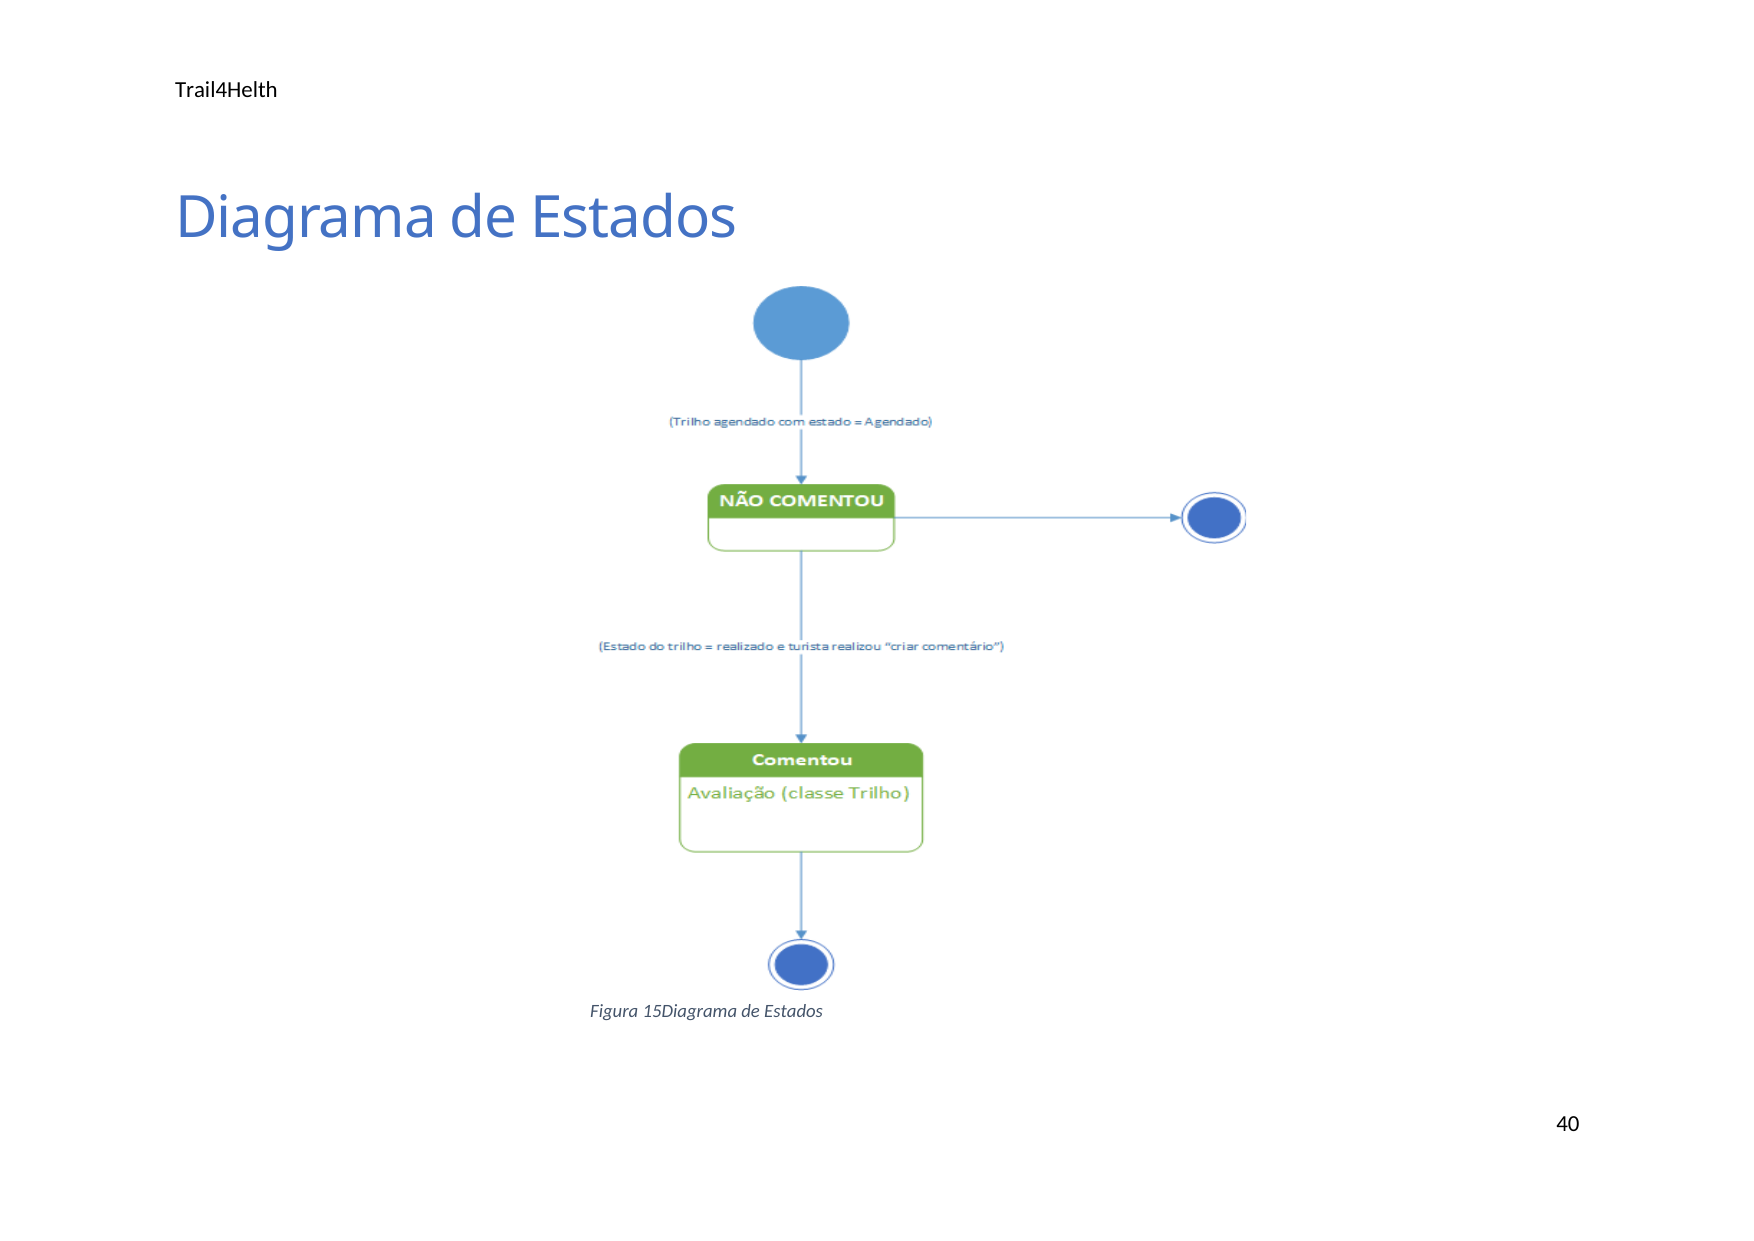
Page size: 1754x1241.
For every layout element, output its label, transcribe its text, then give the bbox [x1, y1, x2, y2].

title Diagrama de Estados [175, 175, 1579, 254]
picture [590, 285, 1245, 988]
